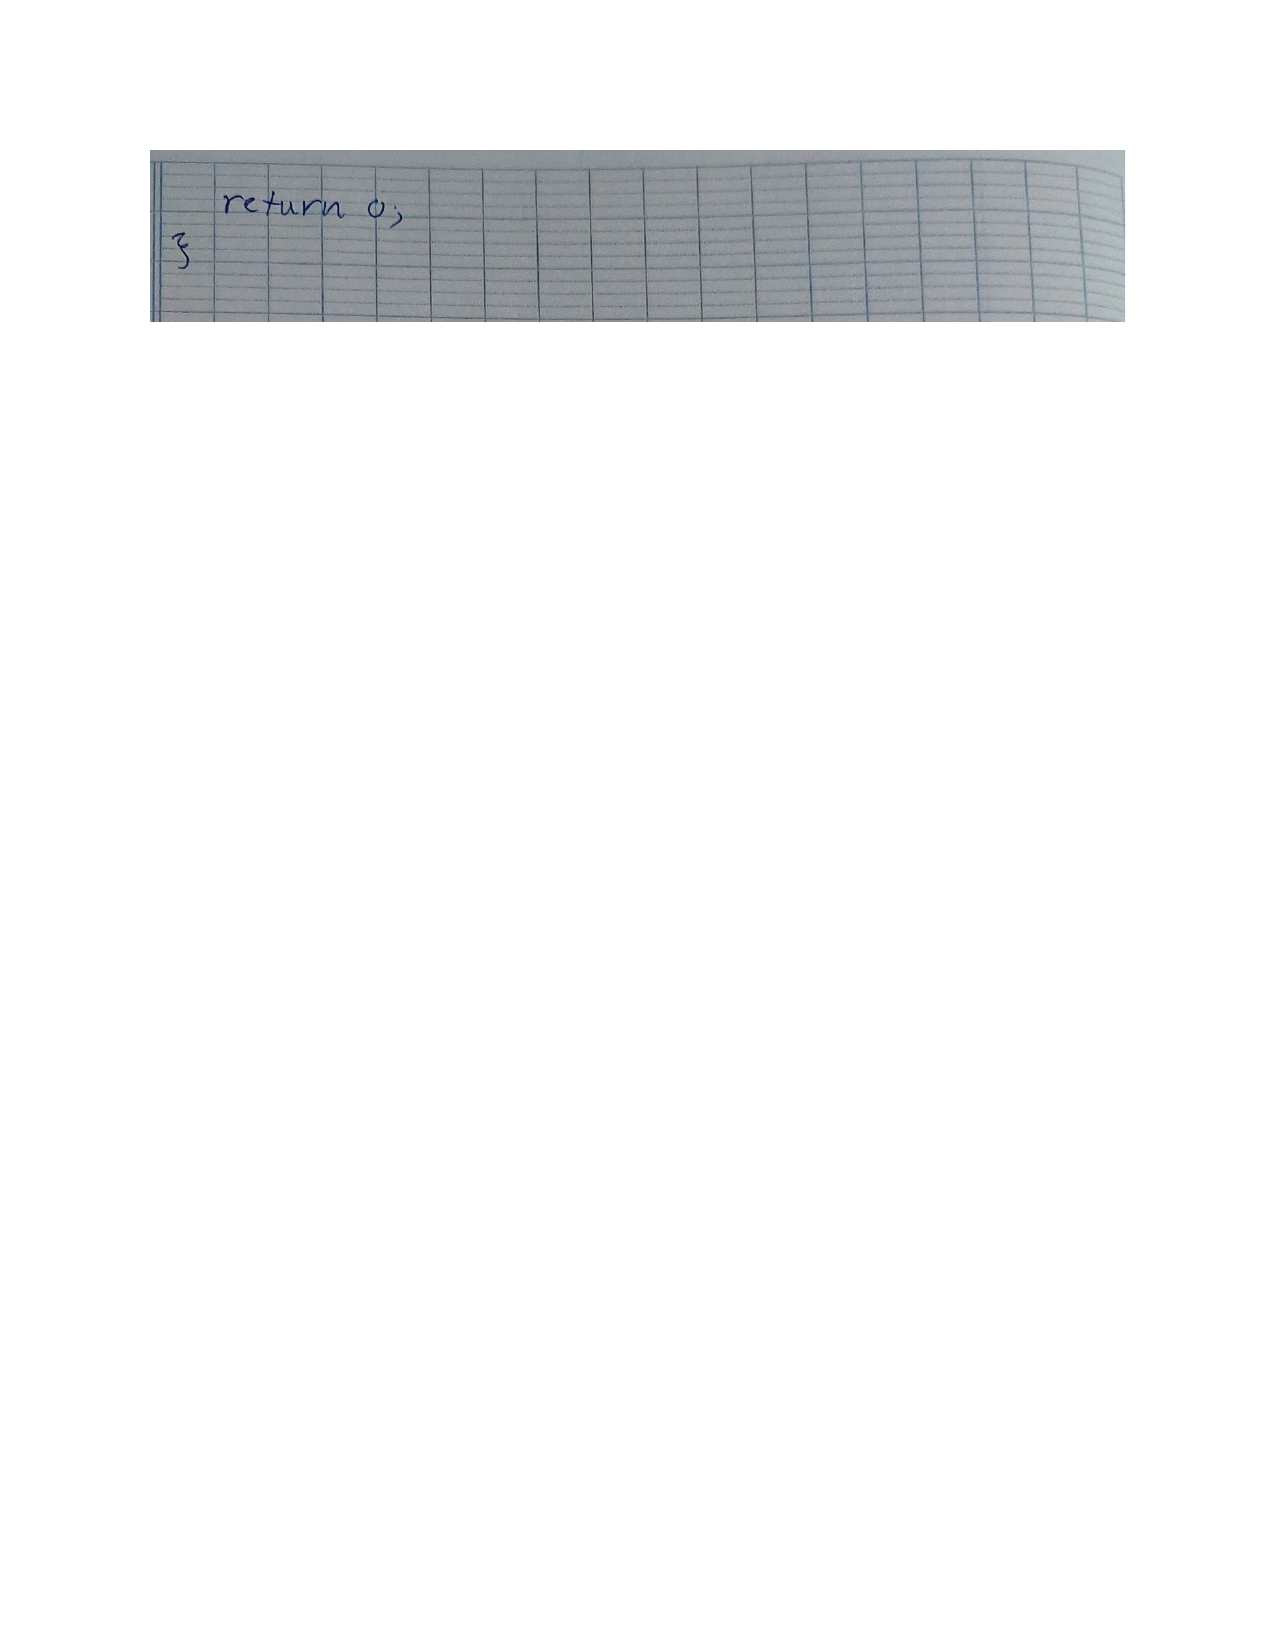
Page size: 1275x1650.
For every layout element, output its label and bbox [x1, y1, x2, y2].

picture [150, 150, 1125, 322]
